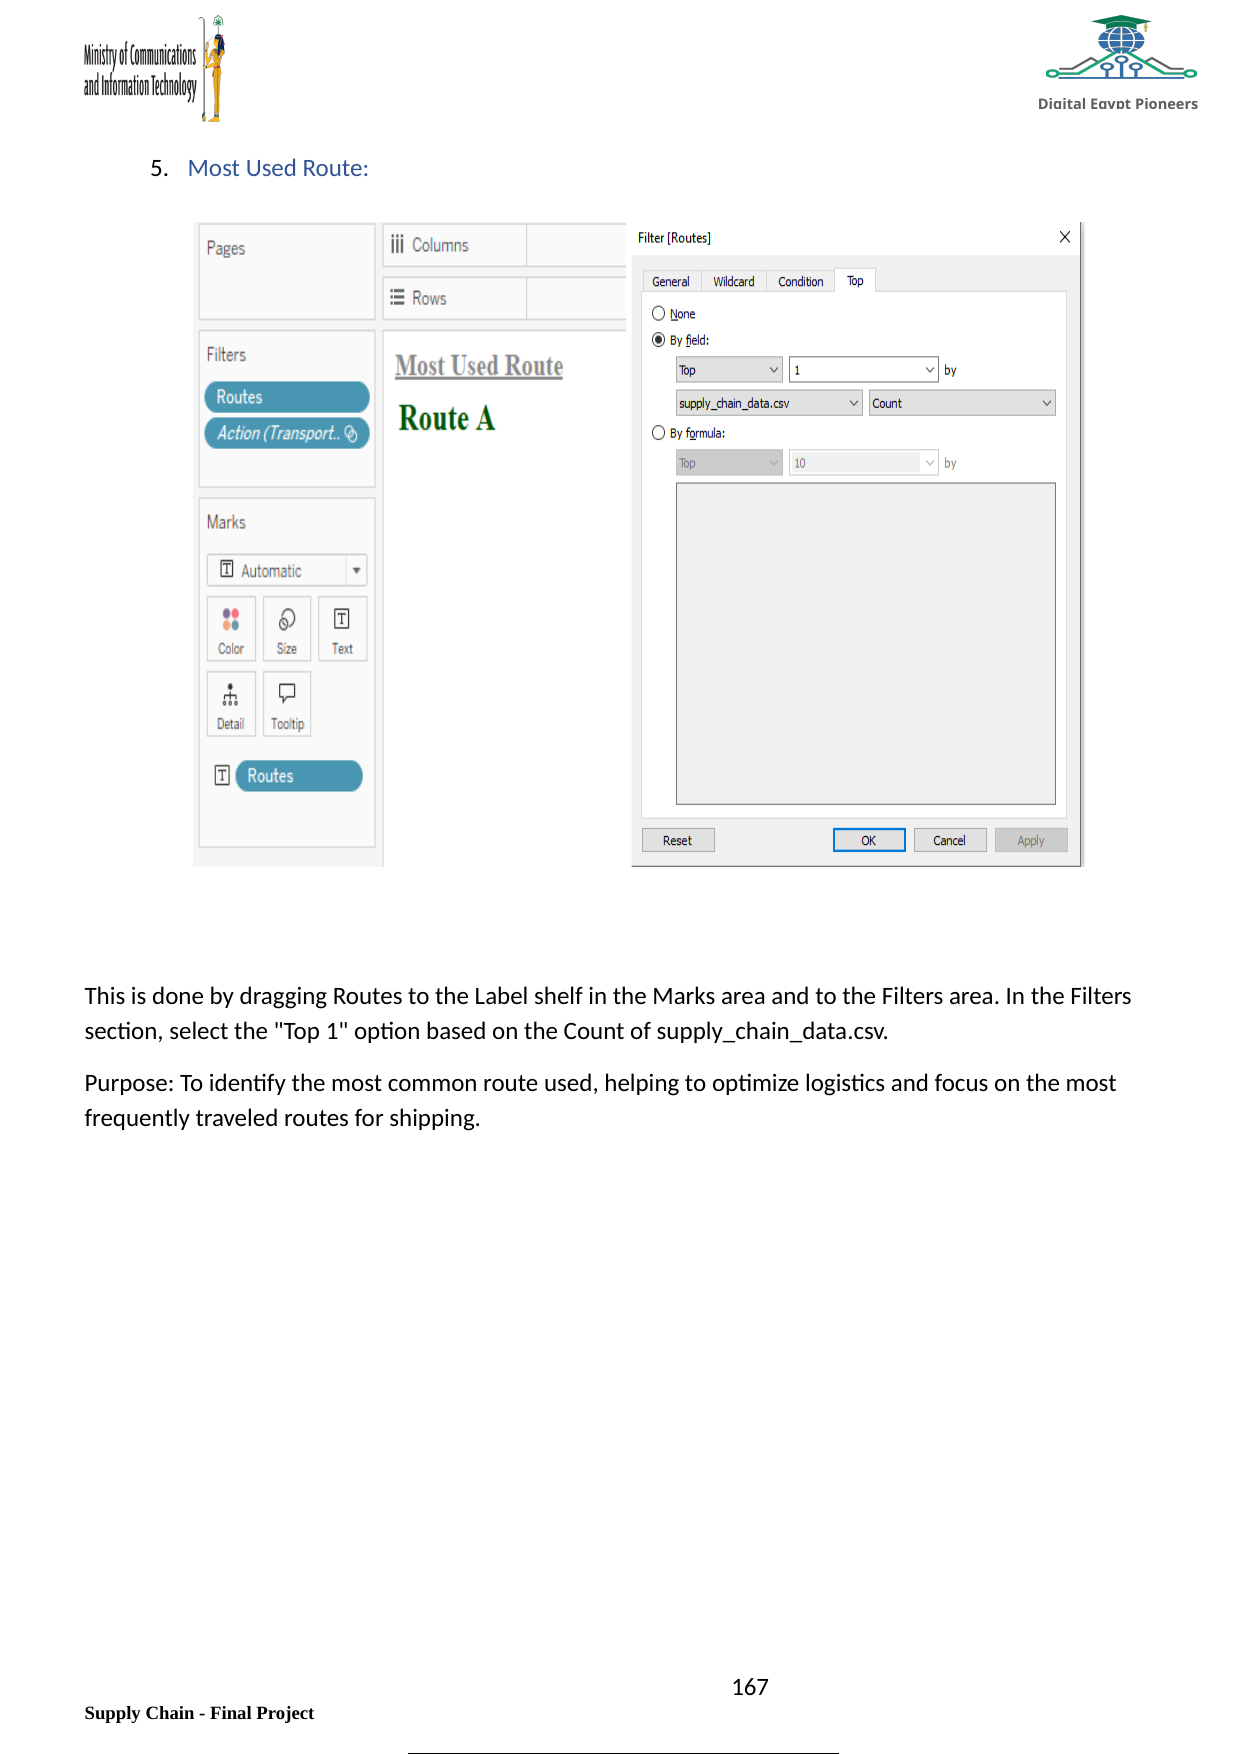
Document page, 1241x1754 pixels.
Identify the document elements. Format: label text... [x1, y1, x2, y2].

text Purpose: To identify the most common route used, helping to optimize logistics and focus on the most frequently traveled routes for shipping. [84, 1067, 1162, 1133]
text This is done by dragging Routes to the Label shelf in the Marks area and to the Filters area. In the Filters section, select the "Top 1" option based on the Count of supply_chain_data.csv. [84, 980, 1162, 1046]
picture [84, 15, 225, 122]
picture [193, 222, 626, 867]
picture [1045, 15, 1197, 82]
picture [631, 222, 1085, 867]
